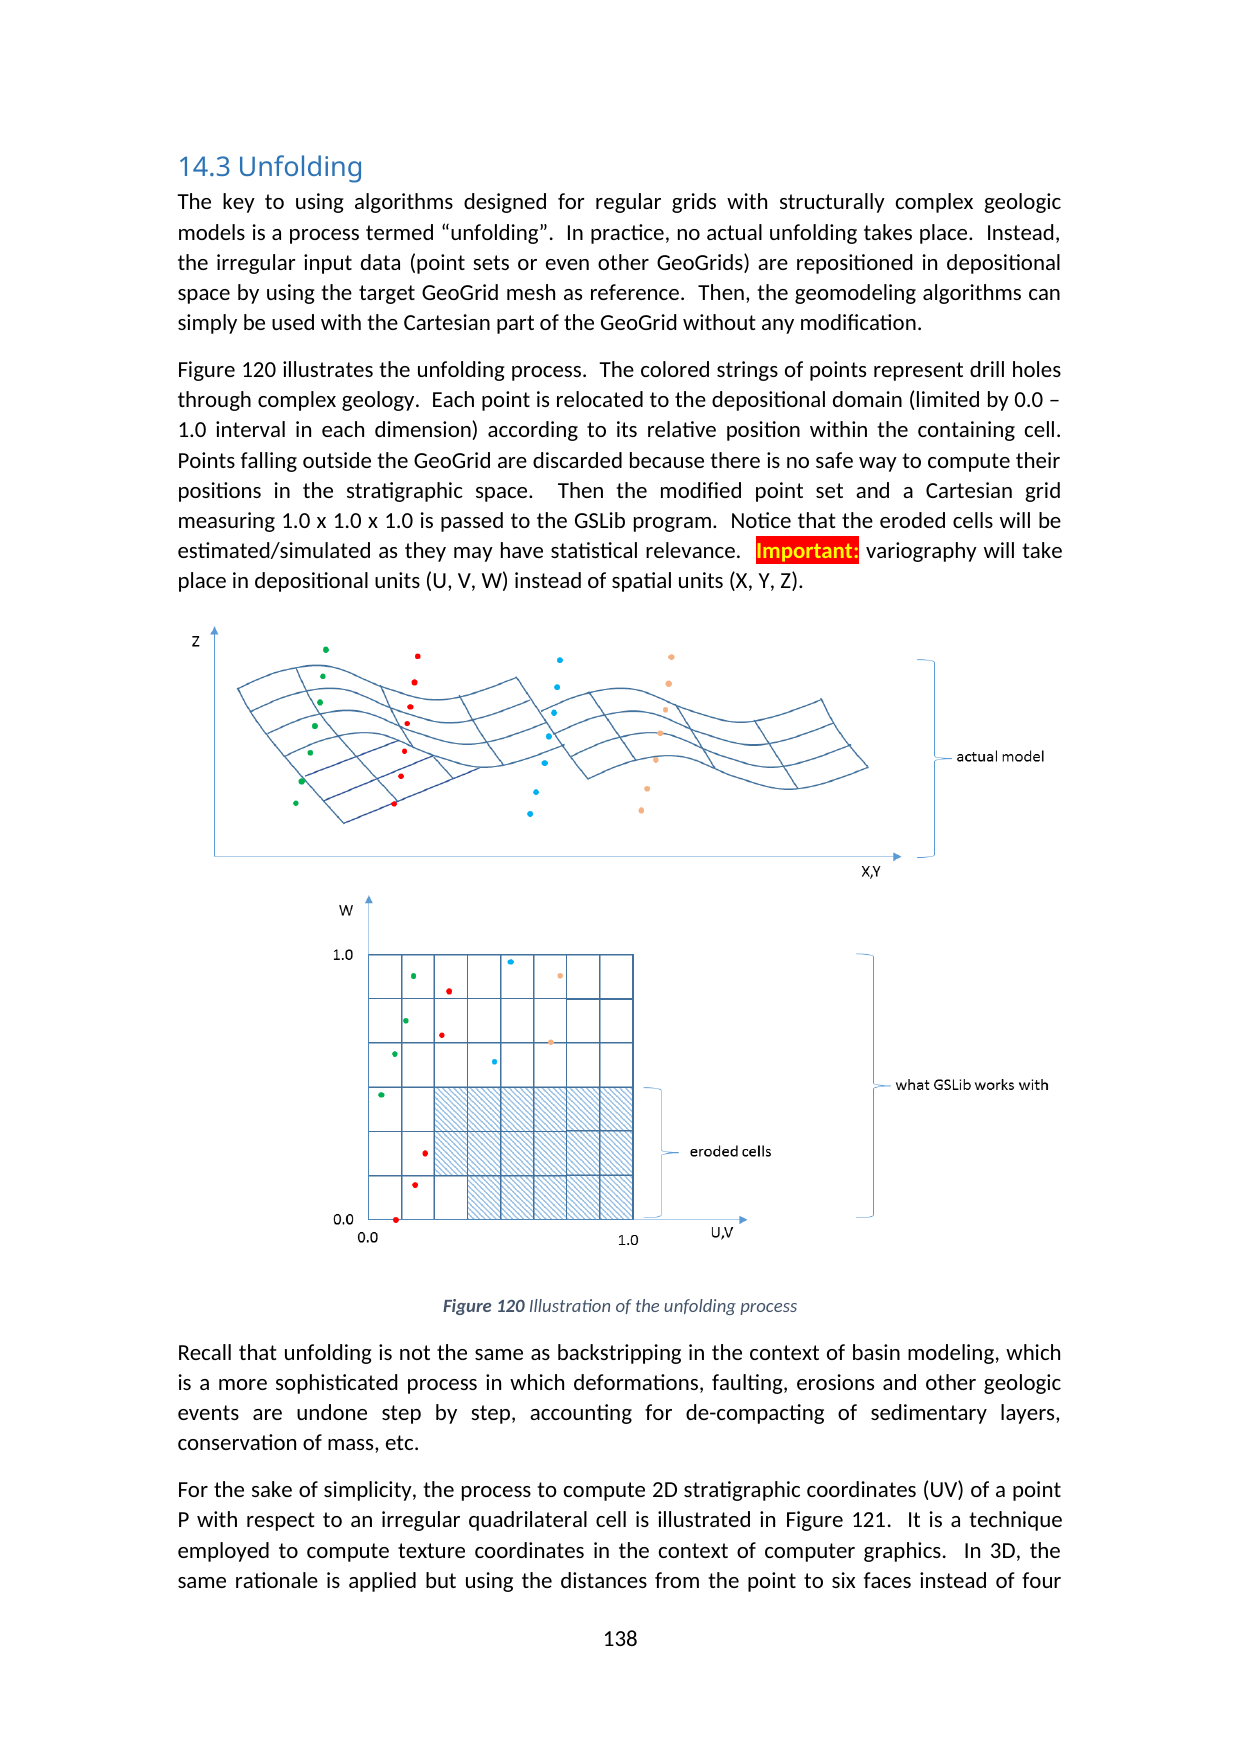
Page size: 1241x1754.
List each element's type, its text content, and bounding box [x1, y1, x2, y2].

text Figure 120 illustrates the unfolding process. The colored strings of points represent drill holes through complex geology. Each point is relocated to the depositional domain (limited by 0.0 – 1.0 interval in each dimension) according to its relative position within the containing cell. Points falling outside the GeoGrid are discarded because there is no safe way to compute their positions in the stratigraphic space. Then the modified point set and a Cartesian grid measuring 1.0 x 1.0 x 1.0 is passed to the GSLib program. Notice that the eroded cells will be estimated/simulated as they may have statistical relevance. Important: variography will take place in depositional units (U, V, W) instead of spatial units (X, Y, Z). [177, 355, 1063, 594]
subtitle Unfolding [177, 148, 1063, 184]
picture [177, 613, 1063, 1276]
text Recall that unfolding is not the same as backstripping in the context of basin modeling, which is a more sophisticated process in which deformations, faulting, erosions and other geologic events are undone step by step, accounting for de-compacting of sedimentary layers, conservation of mass, etc. [177, 1338, 1063, 1457]
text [177, 1475, 1063, 1594]
text Figure 120 Illustration of the unfolding process [177, 1294, 1063, 1317]
text The key to using algorithms designed for regular grids with structurally complex geologic models is a process termed “unfolding”. In practice, no actual unfolding takes place. Instead, the irregular input data (point sets or even other GeoGrids) are repositioned in depositional space by using the target GeoGrid mesh as reference. Then, the geomodeling algorithms can simply be used with the Cartesian part of the GeoGrid without any modification. [177, 187, 1063, 336]
